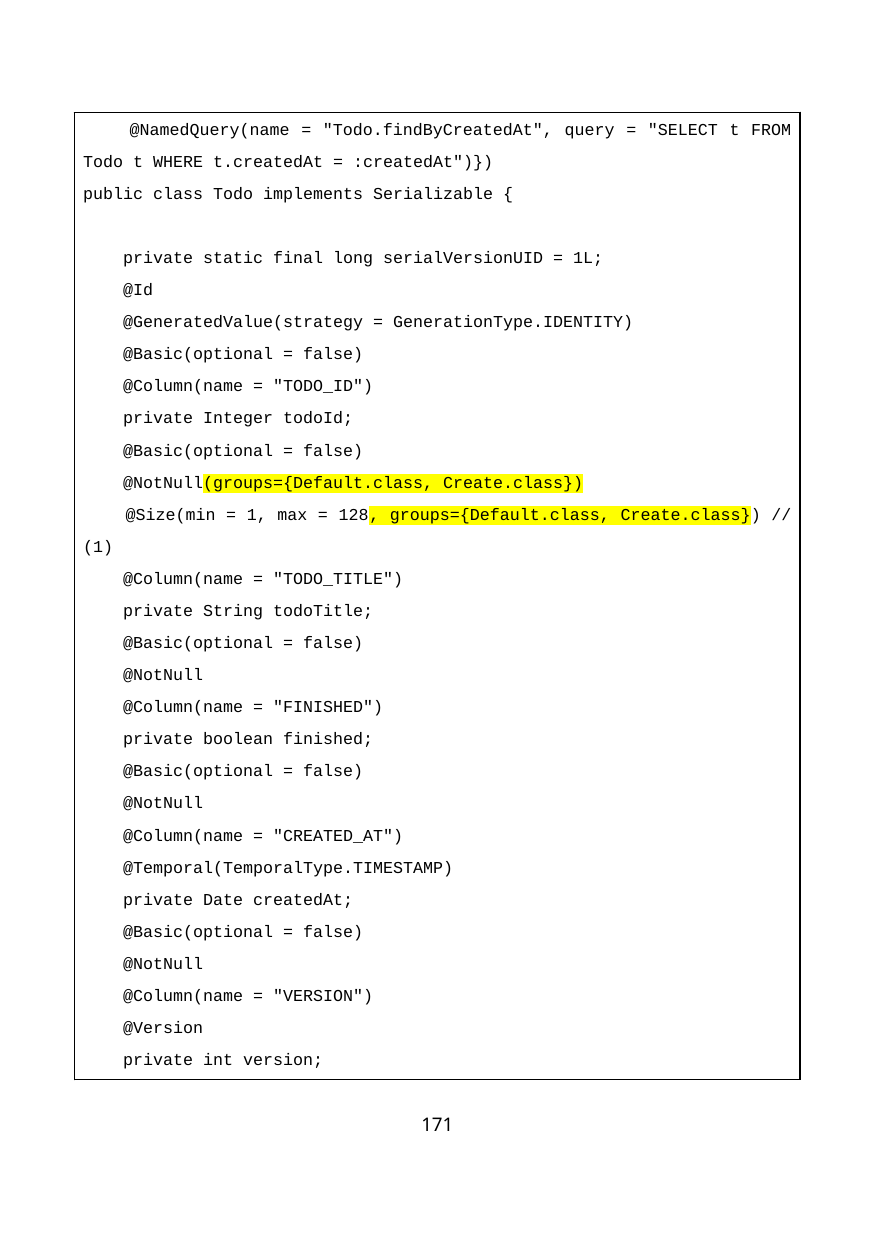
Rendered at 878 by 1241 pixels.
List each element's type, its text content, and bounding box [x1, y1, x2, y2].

text @Id [83, 275, 791, 307]
text @Column(name = "FINISHED") [83, 692, 791, 724]
text private boolean finished; [83, 724, 791, 756]
text private Date createdAt; [83, 885, 791, 917]
text @Basic(optional = false) [83, 917, 791, 949]
text @NotNull [83, 788, 791, 821]
text public class Todo implements Serializable { [83, 179, 791, 211]
text @Basic(optional = false) [83, 436, 791, 468]
text private int version; [75, 1042, 799, 1079]
text @NotNull [83, 660, 791, 692]
text @NamedQuery(name = "Todo.findByCreatedAt", query = "SELECT t FROM Todo t WHERE t.createdAt = :createdAt")}) [75, 113, 799, 179]
text @Basic(optional = false) [83, 756, 791, 788]
text @Column(name = "TODO_TITLE") [83, 564, 791, 596]
text @NotNull [83, 949, 791, 981]
text private Integer todoId; [83, 403, 791, 436]
text @Column(name = "CREATED_AT") [83, 821, 791, 853]
text @Size(min = 1, max = 128, groups={Default.class, Create.class}) // (1) [83, 500, 791, 564]
text @Column(name = "TODO_ID") [83, 371, 791, 403]
text @Temporal(TemporalType.TIMESTAMP) [83, 853, 791, 885]
text private static final long serialVersionUID = 1L; [83, 243, 791, 275]
text @Column(name = "VERSION") [83, 981, 791, 1013]
text private String todoTitle; [83, 596, 791, 628]
text @Basic(optional = false) [83, 339, 791, 371]
text @Version [83, 1013, 791, 1042]
text @GeneratedValue(strategy = GenerationType.IDENTITY) [83, 307, 791, 339]
text @NotNull(groups={Default.class, Create.class}) [83, 468, 791, 500]
text @Basic(optional = false) [83, 628, 791, 660]
